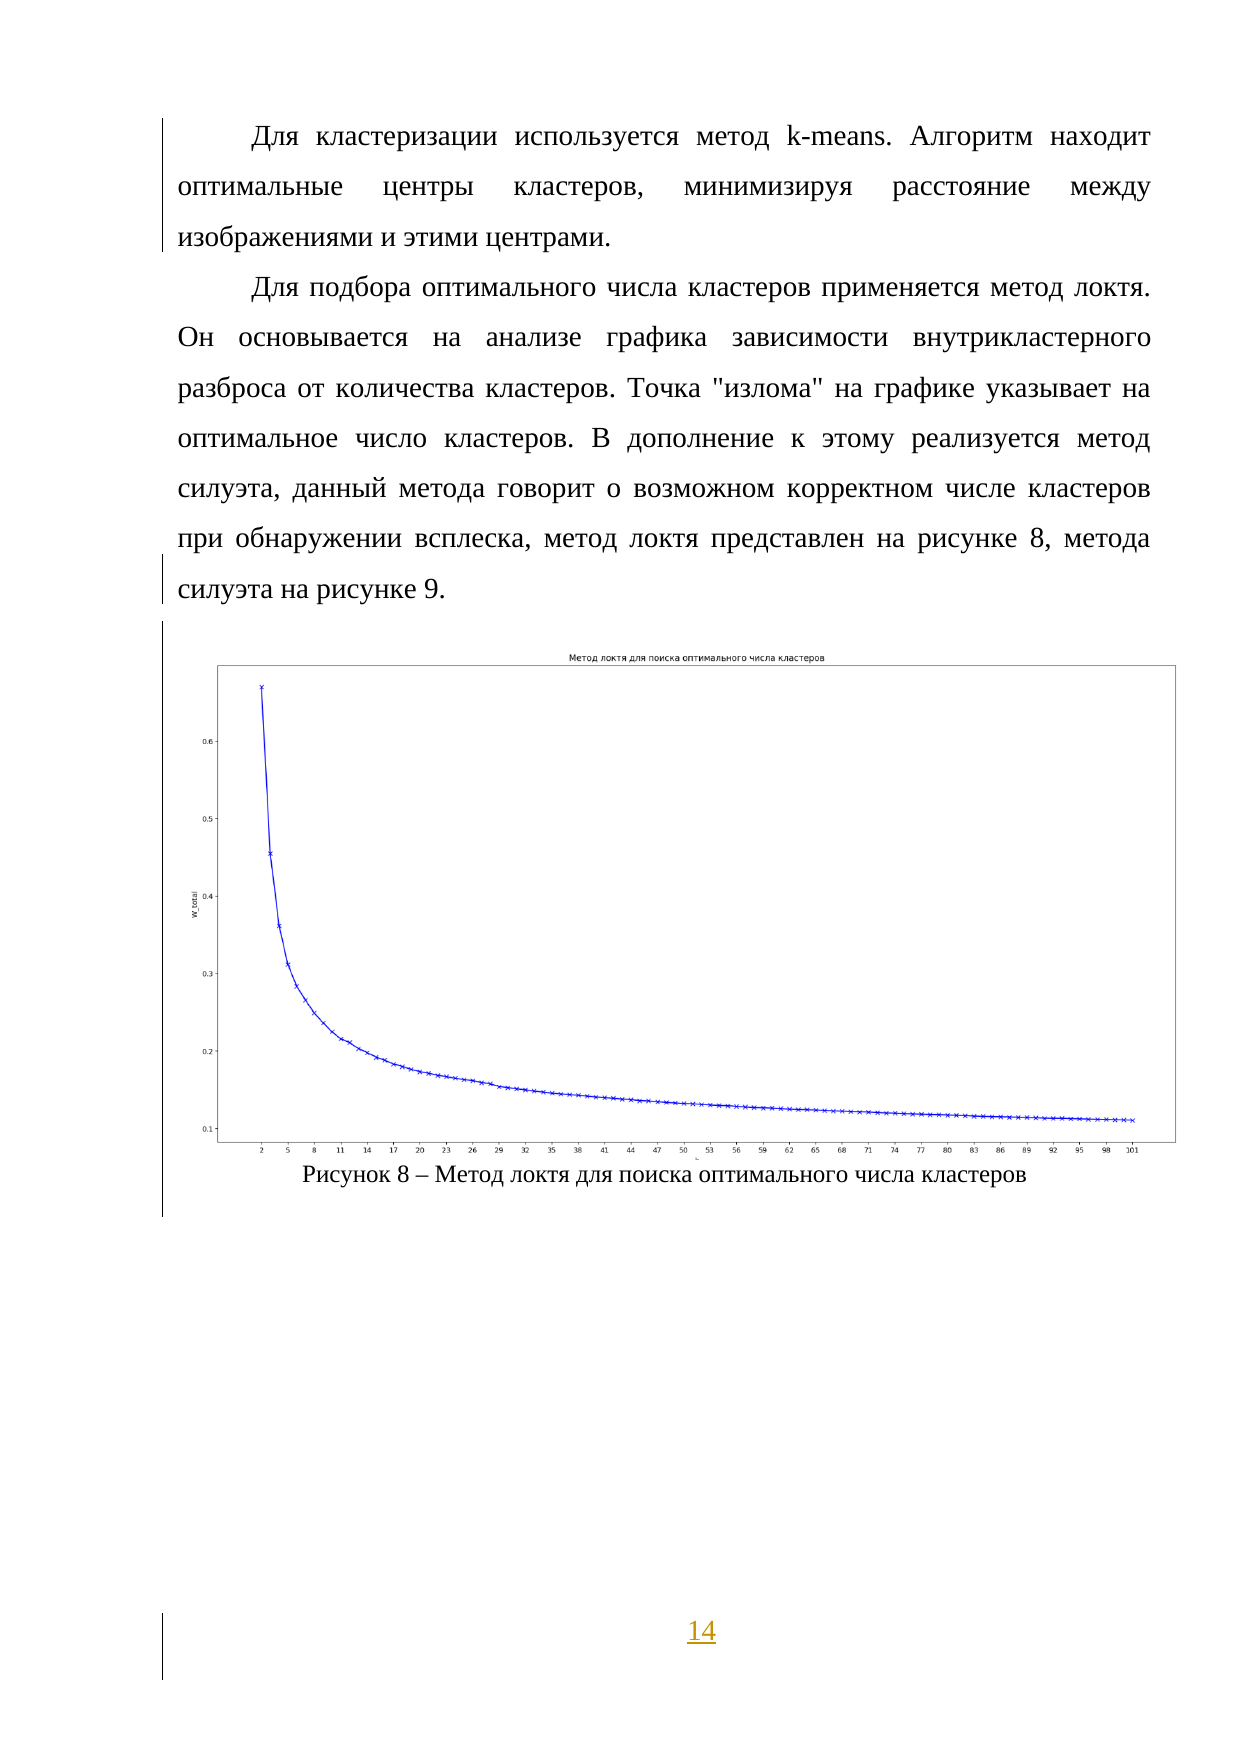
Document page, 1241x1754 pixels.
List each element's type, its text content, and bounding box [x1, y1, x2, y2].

text Для кластеризации используется метод k-means. Алгоритм находит оптимальные центры кластеров, минимизируя расстояние между изображениями и этими центрами. [177, 118, 1152, 252]
picture [177, 650, 1183, 1160]
text Рисунок 8 – Метод локтя для поиска оптимального числа кластеров [177, 1160, 1152, 1188]
text Для подбора оптимального числа кластеров применяется метод локтя. Он основывается на анализе графика зависимости внутрикластерного разброса от количества кластеров. Точка "излома" на графике указывает на оптимальное число кластеров. В дополнение к этому реализуется метод силуэта, данный метода говорит о возможном корректном числе кластеров при обнаружении всплеска, метод локтя представлен на рисунке 8, метода силуэта на рисунке 9. [177, 269, 1152, 604]
